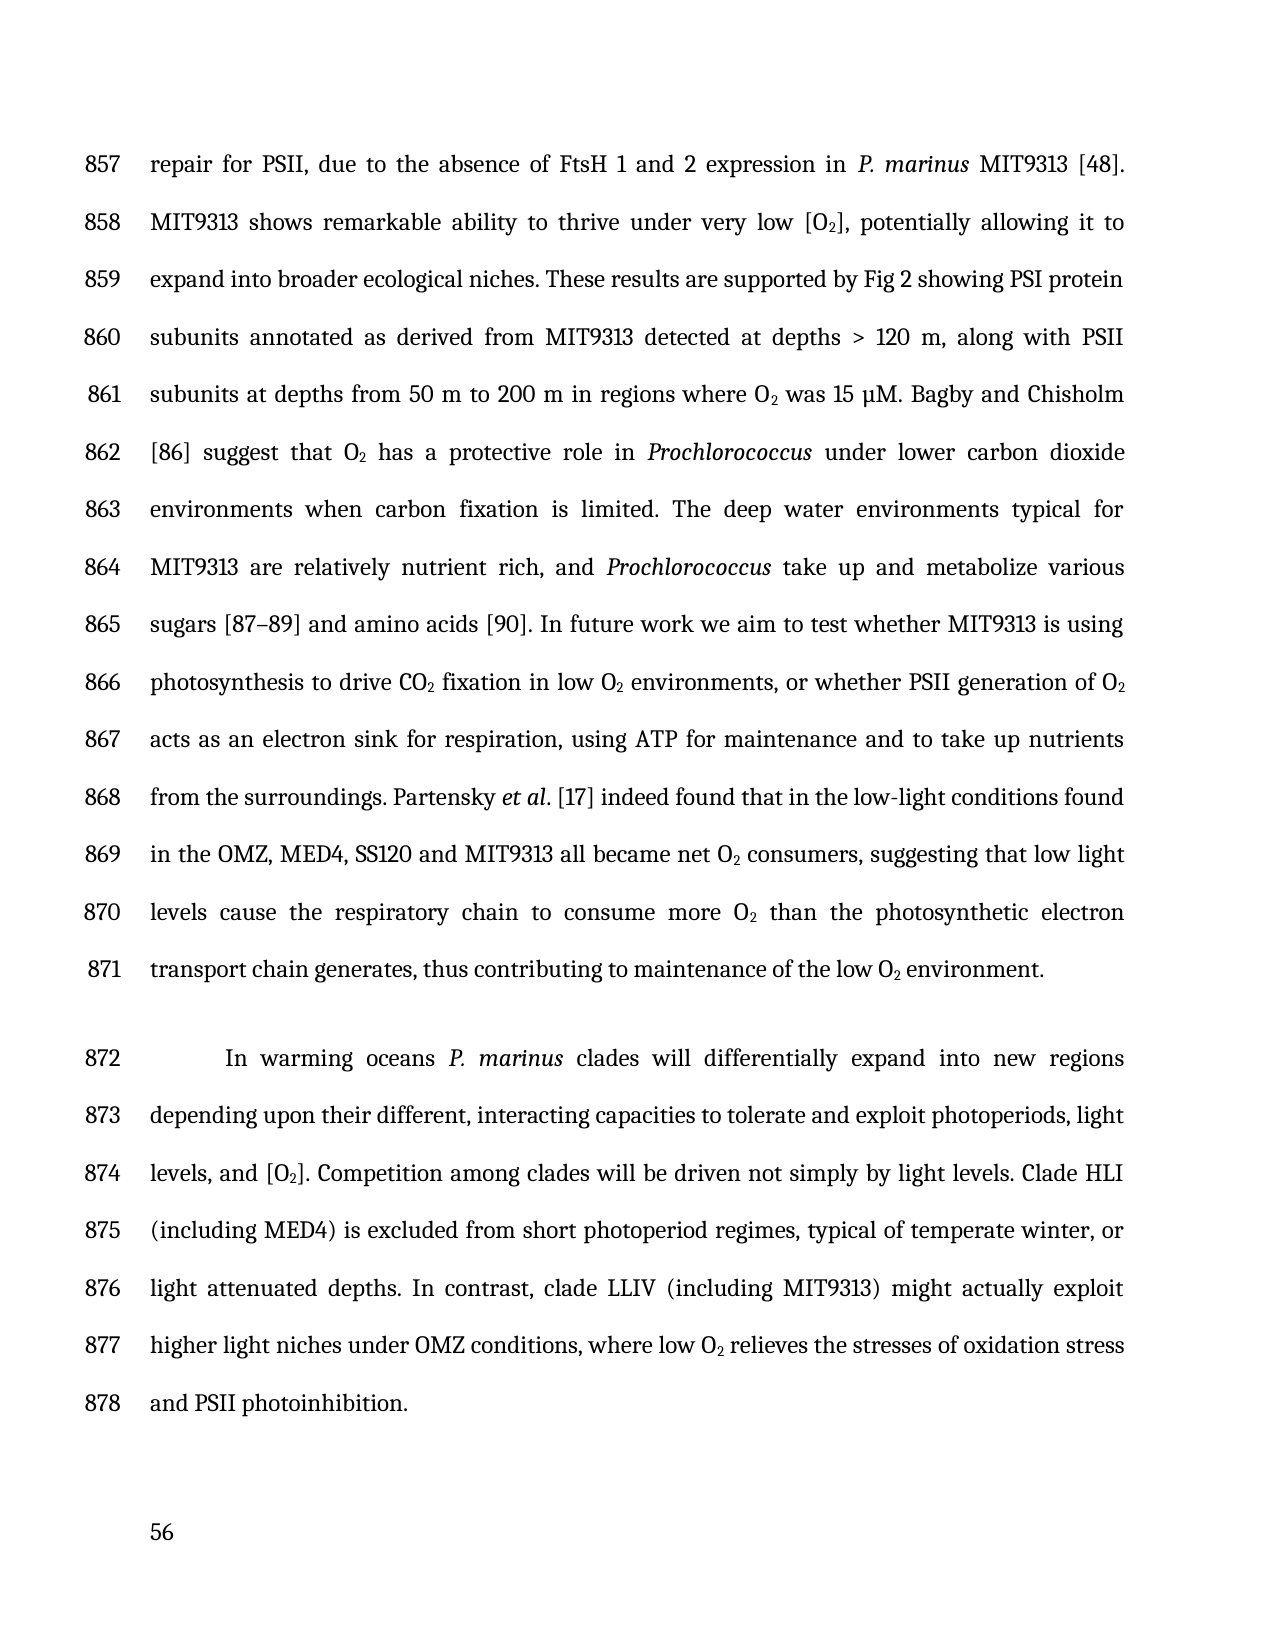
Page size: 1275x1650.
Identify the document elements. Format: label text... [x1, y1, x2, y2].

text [150, 150, 1125, 984]
text In warming oceans P. marinus clades will differentially expand into new regions depending upon their different, interacting capacities to tolerate and exploit photoperiods, light levels, and [O2]. Competition among clades will be driven not simply by light levels. Clade HLI (including MED4) is excluded from short photoperiod regimes, typical of temperate winter, or light attenuated depths. In contrast, clade LLIV (including MIT9313) might actually exploit higher light niches under OMZ conditions, where low O2 relieves the stresses of oxidation stress and PSII photoinhibition. [150, 1044, 1125, 1417]
